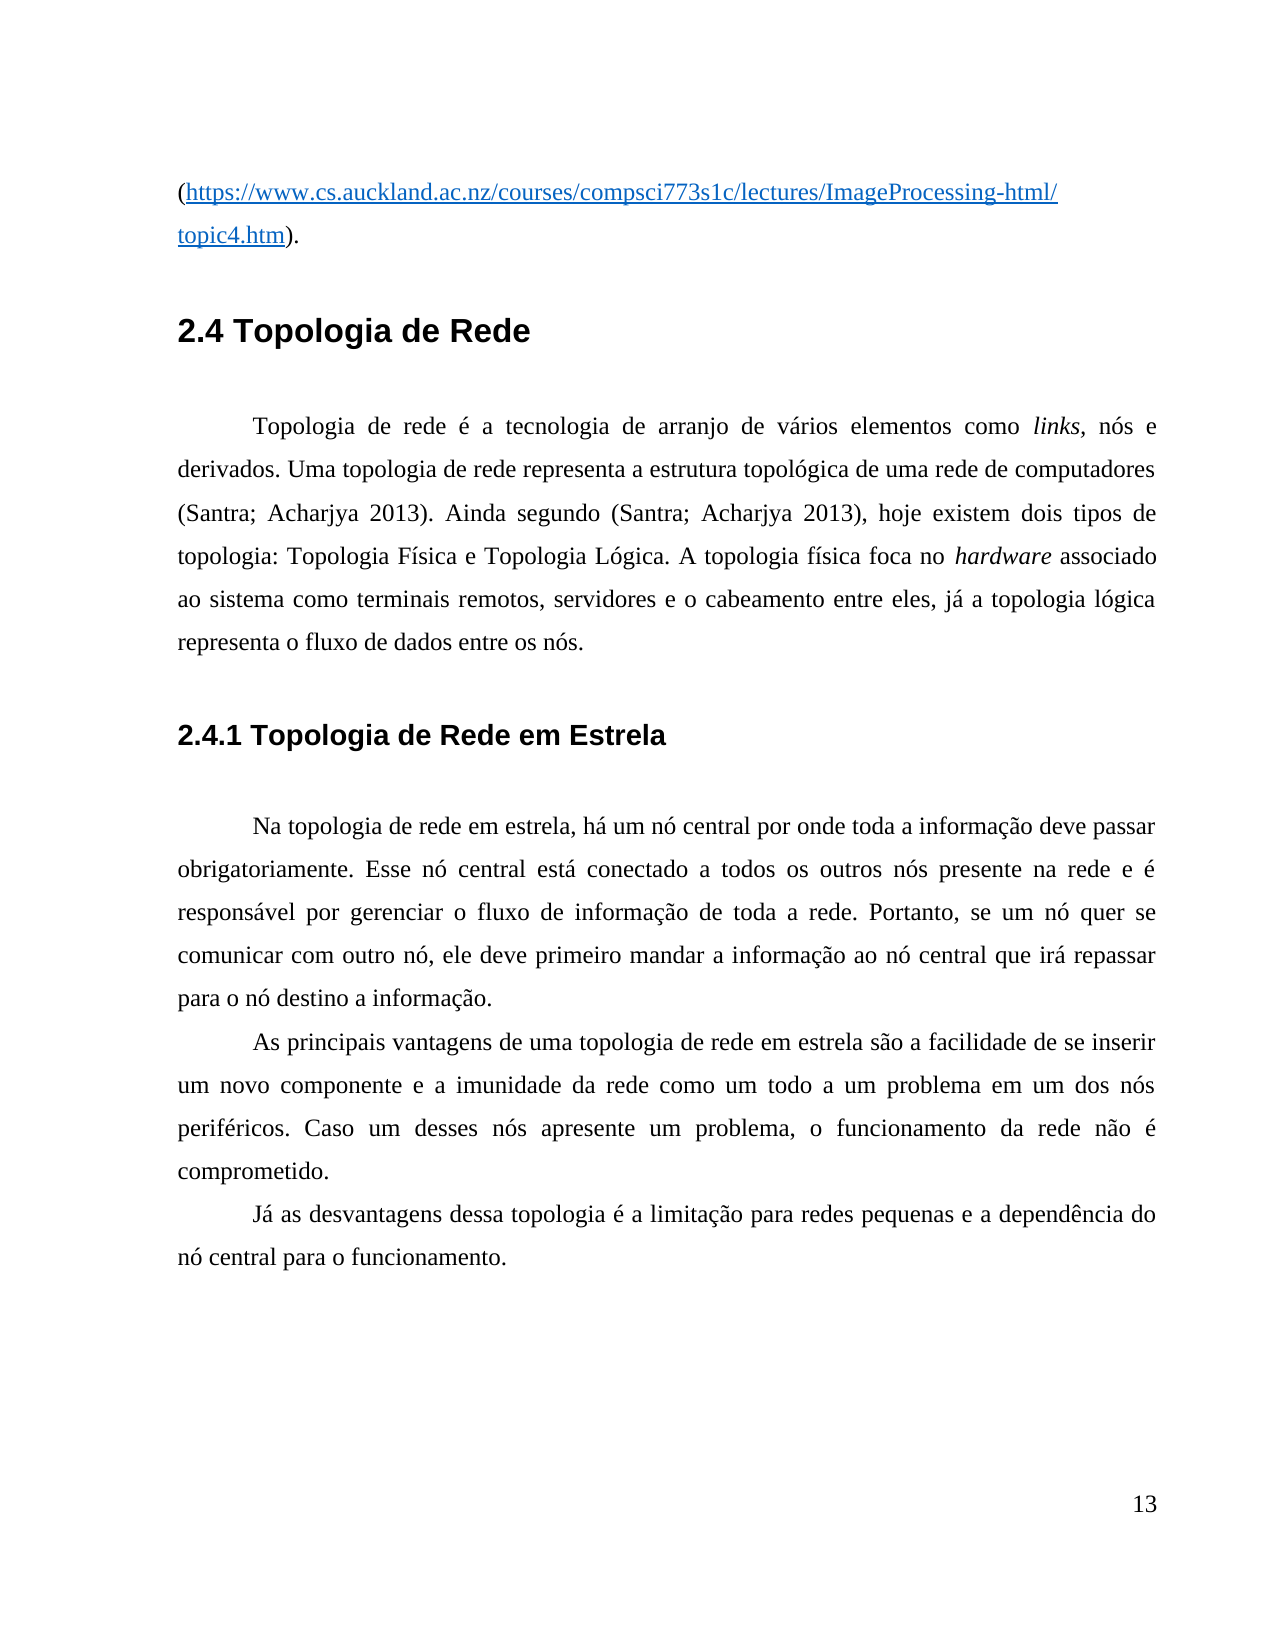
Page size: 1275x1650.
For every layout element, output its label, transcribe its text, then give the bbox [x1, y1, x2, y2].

subtitle 2.4 Topologia de Rede [177, 311, 1157, 349]
text Na topologia de rede em estrela, há um nó central por onde toda a informação deve passar obrigatoriamente. Esse nó central está conectado a todos os outros nós presente na rede e é responsável por gerenciar o fluxo de informação de toda a rede. Portanto, se um nó quer se comunicar com outro nó, ele deve primeiro mandar a informação ao nó central que irá repassar para o nó destino a informação. [177, 811, 1157, 1012]
text Topologia de rede é a tecnologia de arranjo de vários elementos como links, nós e derivados. Uma topologia de rede representa a estrutura topológica de uma rede de computadores (Santra; Acharjya 2013). Ainda segundo (Santra; Acharjya 2013), hoje existem dois tipos de topologia: Topologia Física e Topologia Lógica. A topologia física foca no hardware associado ao sistema como terminais remotos, servidores e o cabeamento entre eles, já a topologia lógica representa o fluxo de dados entre os nós. [177, 411, 1157, 656]
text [177, 177, 1157, 249]
subtitle 2.4.1 Topologia de Rede em Estrela [177, 717, 1157, 751]
text Já as desvantagens dessa topologia é a limitação para redes pequenas e a dependência do nó central para o funcionamento. [177, 1199, 1157, 1271]
text As principais vantagens de uma topologia de rede em estrela são a facilidade de se inserir um novo componente e a imunidade da rede como um todo a um problema em um dos nós periféricos. Caso um desses nós apresente um problema, o funcionamento da rede não é comprometido. [177, 1027, 1157, 1185]
